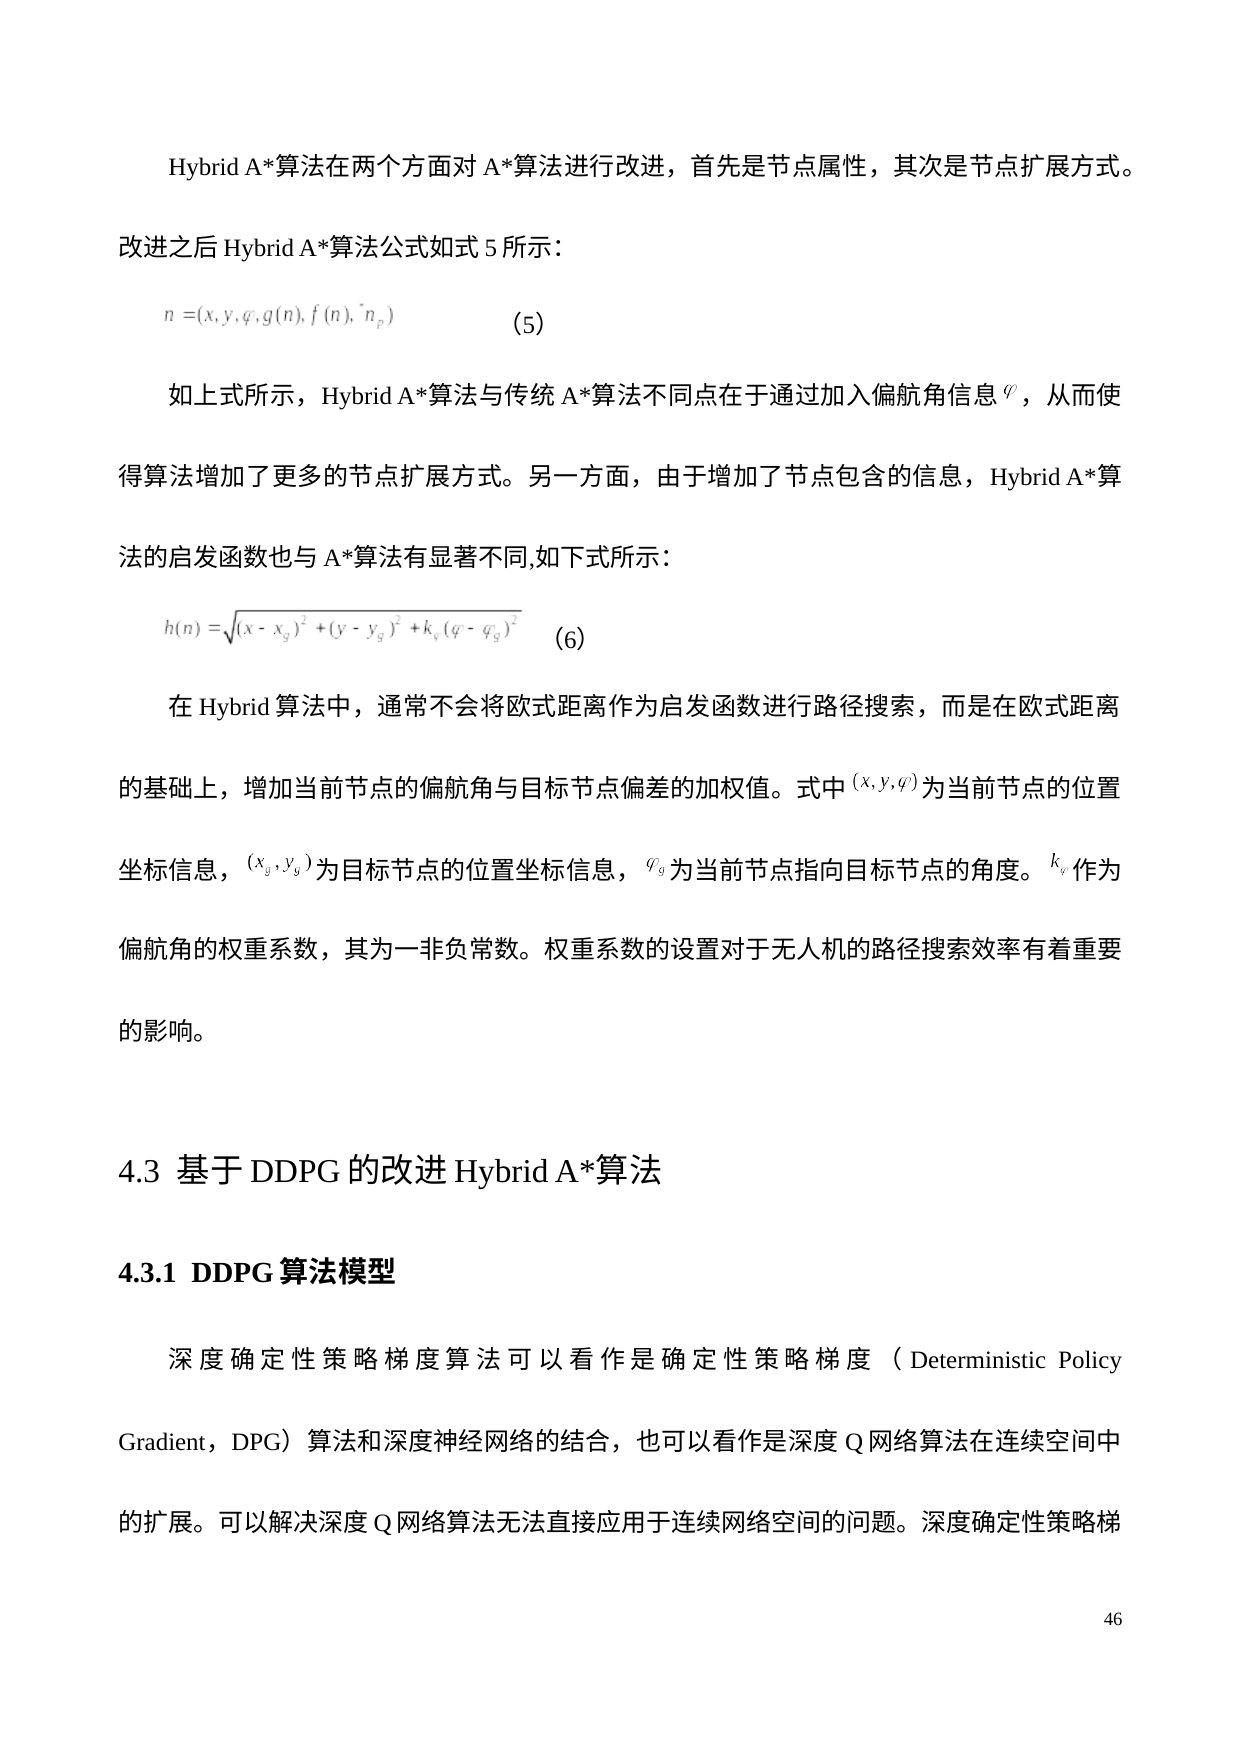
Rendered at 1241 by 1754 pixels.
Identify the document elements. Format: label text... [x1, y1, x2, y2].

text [118, 1325, 1122, 1553]
text Hybrid A*算法在两个方面对A*算法进行改进，首先是节点属性，其次是节点扩展方式。改进之后Hybrid A*算法公式如式5所示： [118, 132, 1122, 278]
text （6） [118, 597, 1122, 662]
text 4.3 基于DDPG的改进Hybrid A*算法 [118, 1135, 1122, 1200]
text 4.3.1 DDPG算法模型 [118, 1237, 1122, 1302]
text 在Hybrid算法中，通常不会将欧式距离作为启发函数进行路径搜索，而是在欧式距离的基础上，增加当前节点的偏航角与目标节点偏差的加权值。式中为当前节点的位置坐标信息，为目标节点的位置坐标信息，为当前节点指向目标节点的角度。作为偏航角的权重系数，其为一非负常数。权重系数的设置对于无人机的路径搜索效率有着重要的影响。 [118, 672, 1122, 1062]
text 如上式所示，Hybrid A*算法与传统A*算法不同点在于通过加入偏航角信息，从而使得算法增加了更多的节点扩展方式。另一方面，由于增加了节点包含的信息，Hybrid A*算法的启发函数也与A*算法有显著不同,如下式所示： [118, 361, 1122, 588]
text （5） [118, 287, 1122, 352]
